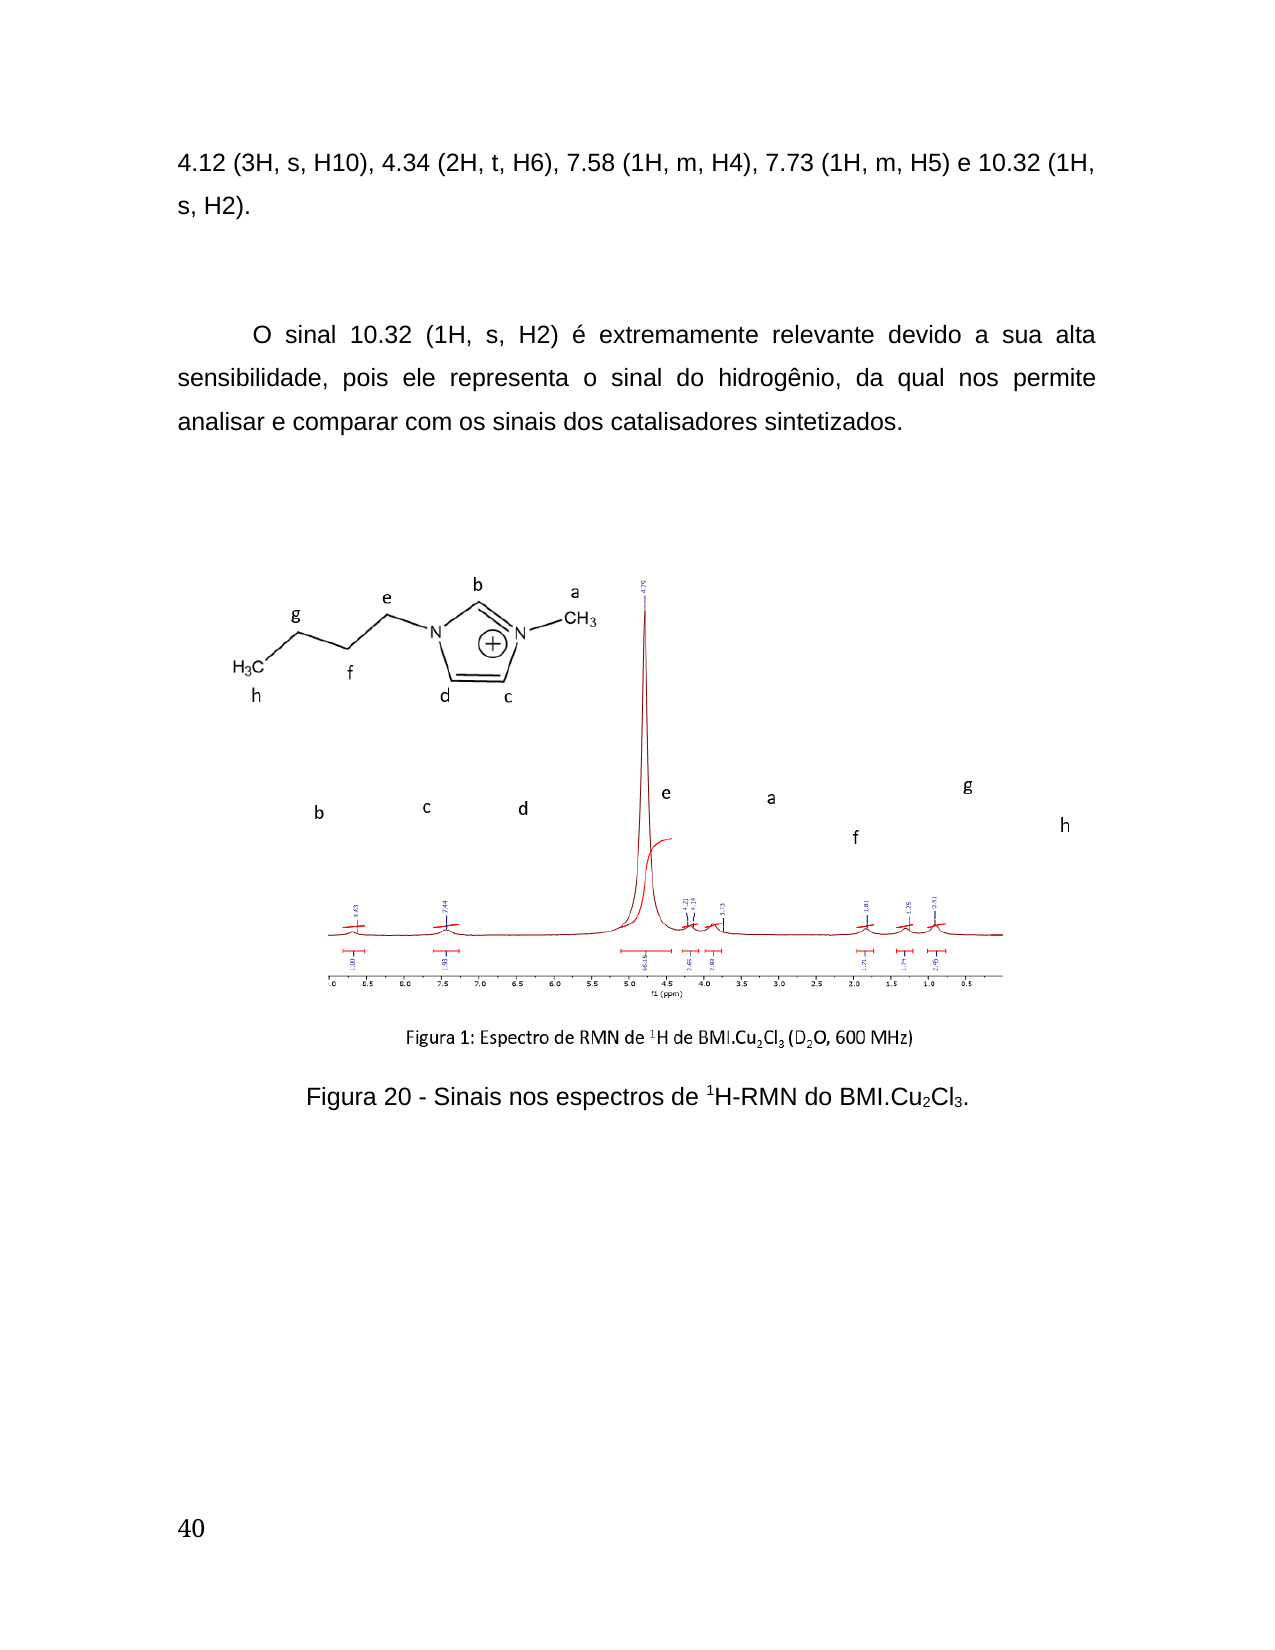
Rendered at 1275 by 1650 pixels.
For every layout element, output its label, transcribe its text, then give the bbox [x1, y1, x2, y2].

picture [199, 535, 1076, 1053]
text O sinal 10.32 (1H, s, H2) é extremamente relevante devido a sua alta sensibilidade, pois ele representa o sinal do hidrogênio, da qual nos permite analisar e comparar com os sinais dos catalisadores sintetizados. [177, 320, 1098, 435]
text Figura 20 - Sinais nos espectros de 1H-RMN do BMI.Cu2Cl3. [177, 1081, 1098, 1110]
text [177, 148, 1098, 219]
